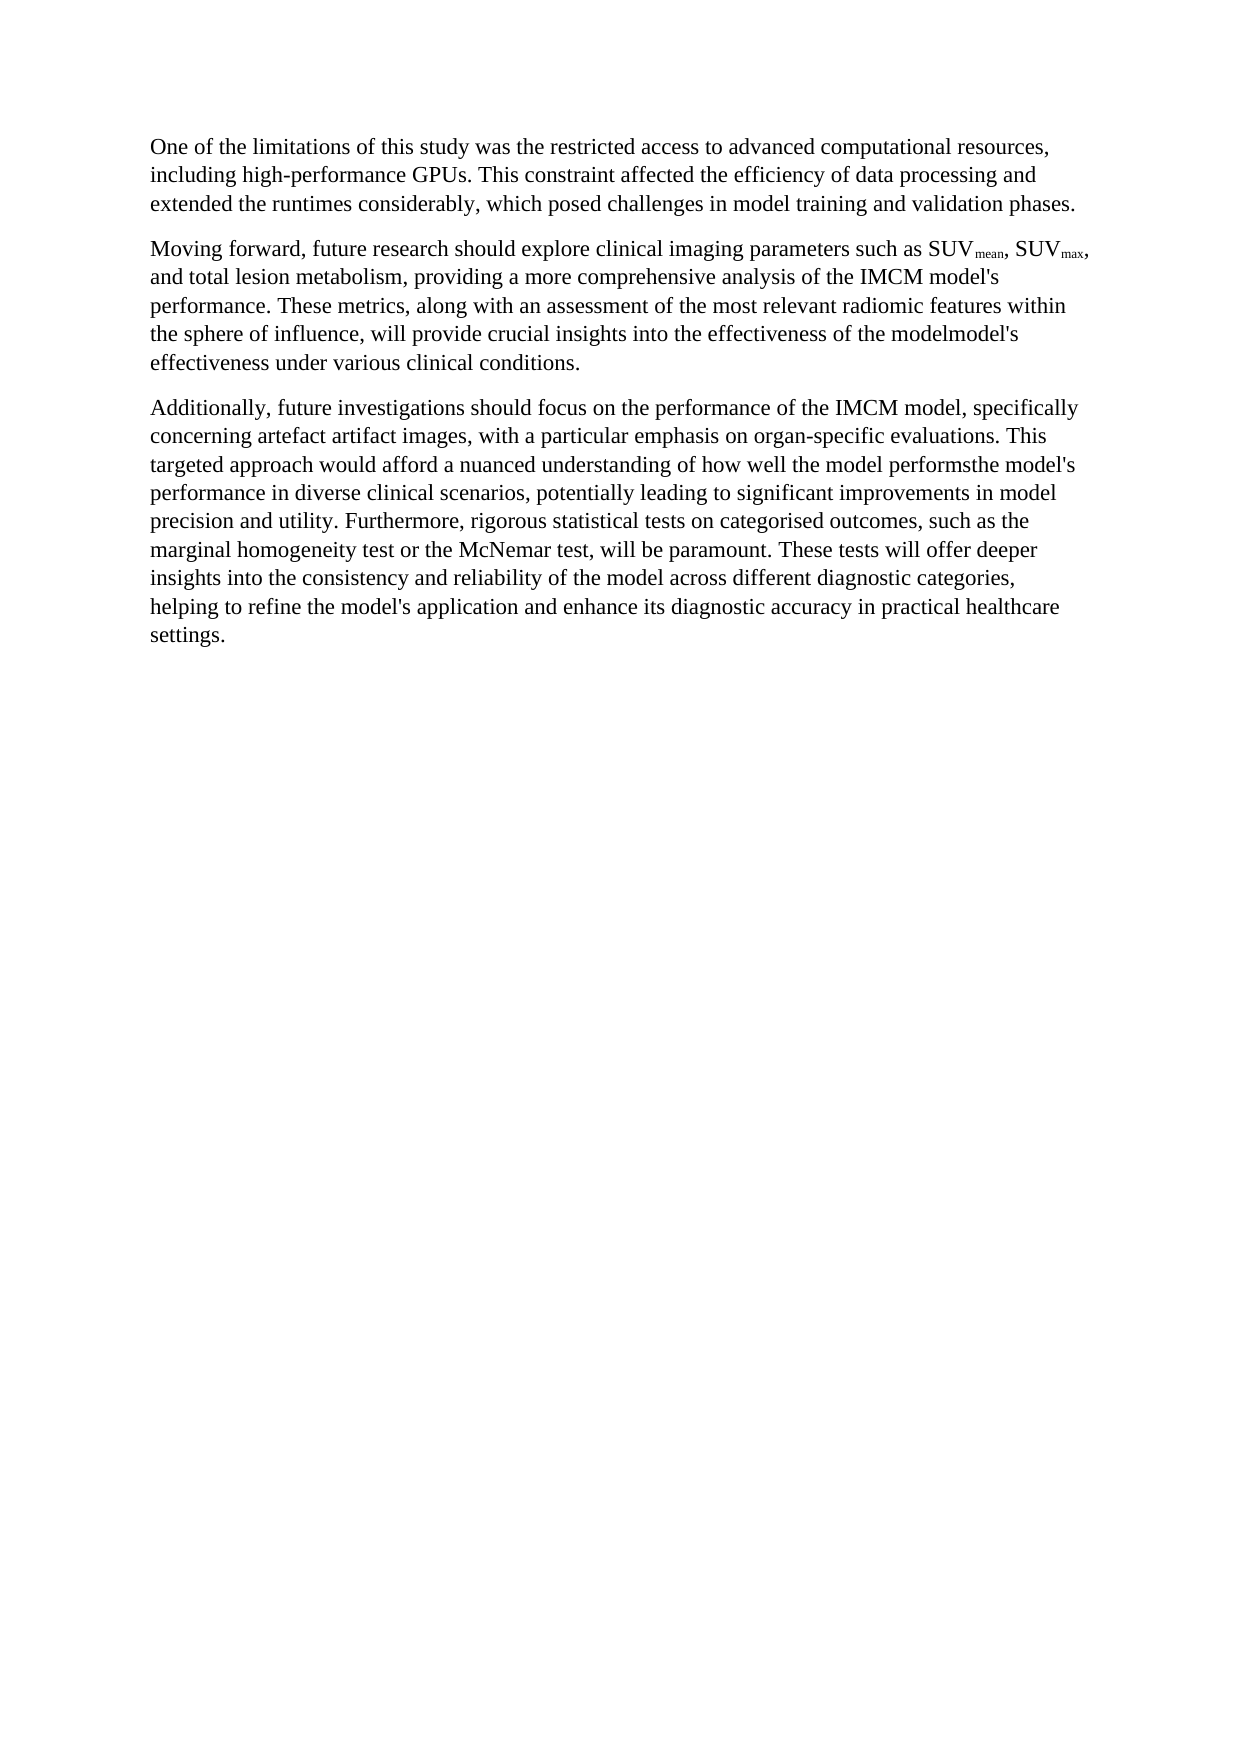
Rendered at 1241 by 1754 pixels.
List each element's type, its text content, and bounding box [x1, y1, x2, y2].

text Moving forward, future research should explore clinical imaging parameters such as SUVmean, SUVmax, and total lesion metabolism, providing a more comprehensive analysis of the IMCM model's performance. These metrics, along with an assessment of the most relevant radiomic features within the sphere of influence, will provide crucial insights into the under various clinical conditions. [150, 235, 1090, 375]
text Additionally, future investigations should focus on the performance of the IMCM model, specifically concerning images, with a particular emphasis on organ-specific evaluations. This targeted approach would afford a nuanced understanding of in diverse clinical scenarios, potentially leading to significant improvements in model precision and utility. Furthermore, rigorous statistical tests on categorised outcomes, such as the marginal homogeneity test or the McNemar test, will be paramount. These tests will offer deeper insights into the consistency and reliability of the model across different diagnostic categories, helping to refine the model's application and enhance its diagnostic accuracy in practical healthcare settings. [150, 394, 1090, 648]
